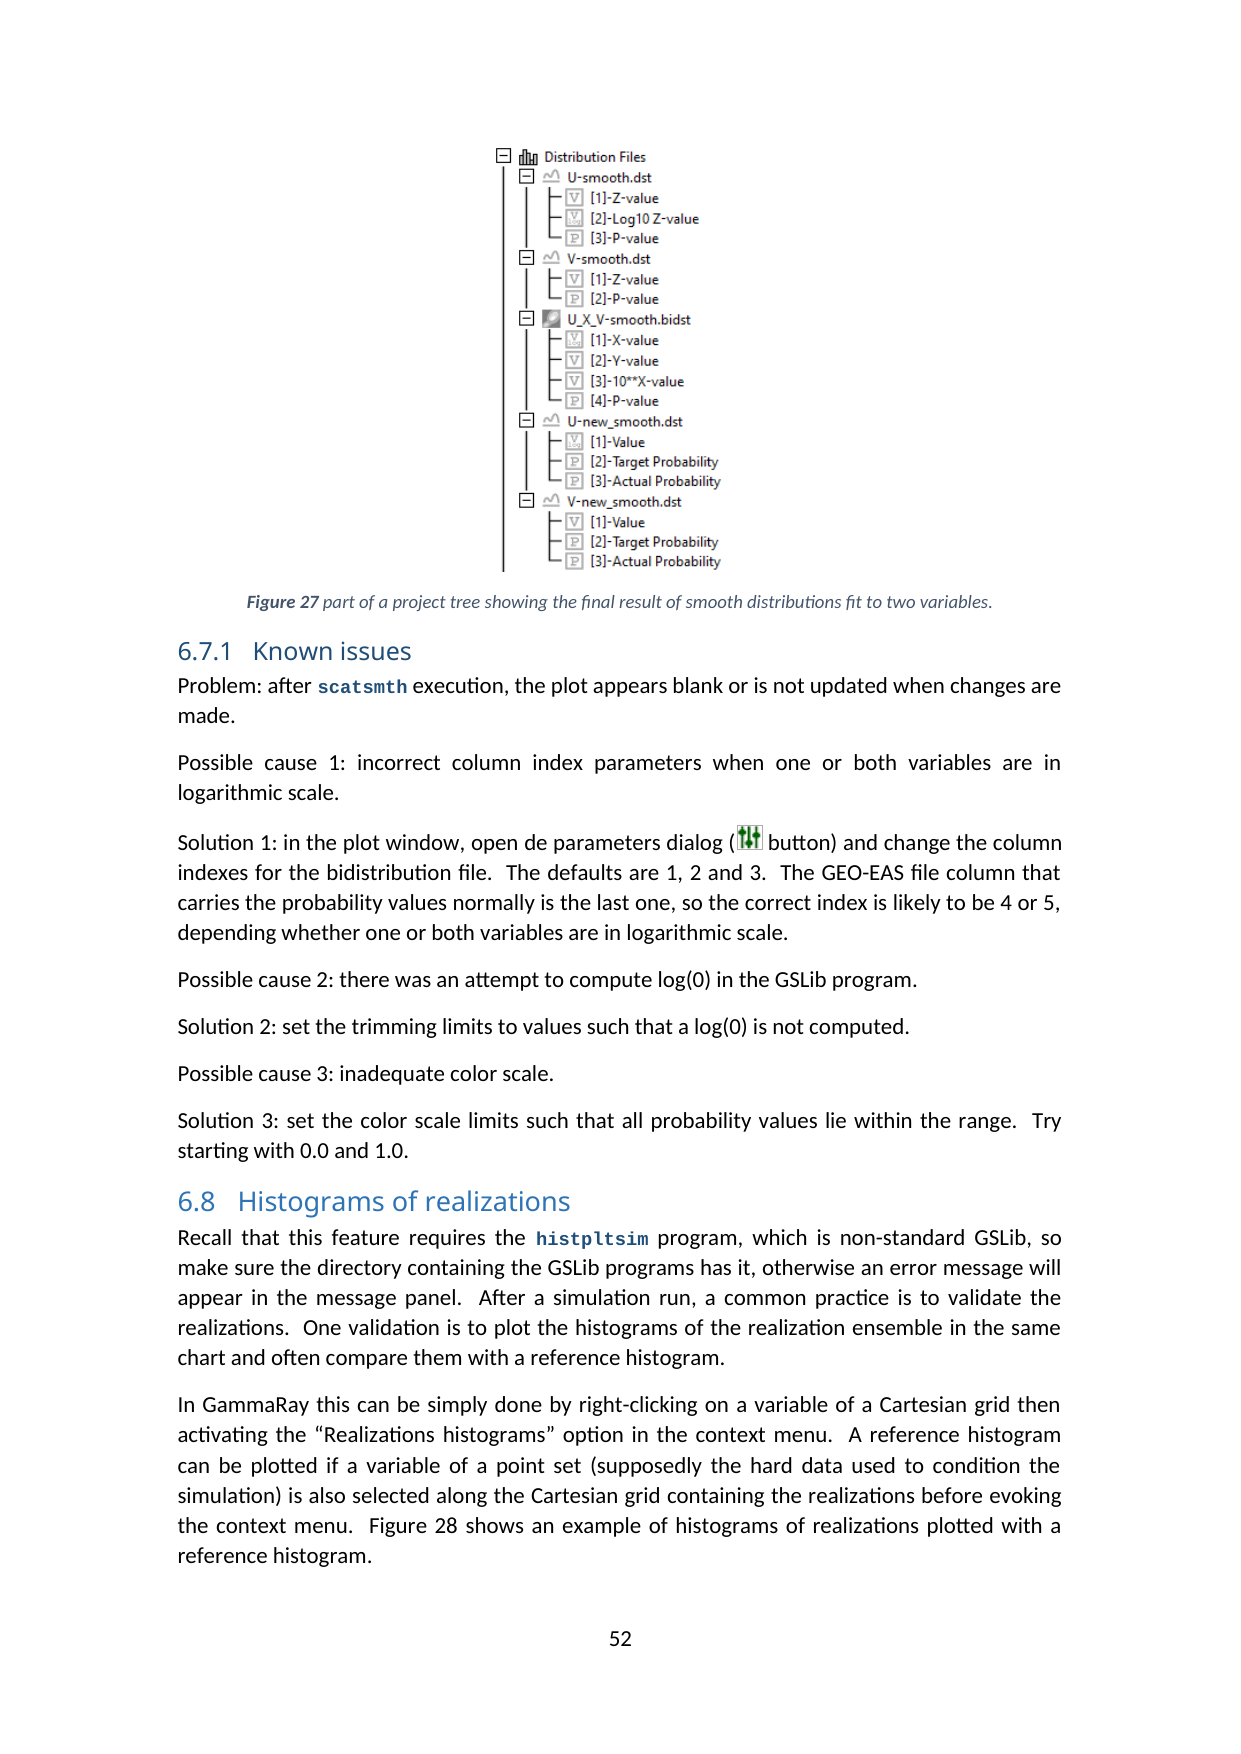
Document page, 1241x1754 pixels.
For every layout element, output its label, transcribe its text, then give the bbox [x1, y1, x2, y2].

text Figure 27 part of a project tree showing the final result of smooth distributions fit to two variables. [177, 590, 1063, 613]
text Solution 3: set the color scale limits such that all probability values lie within the range. Try starting with 0.0 and 1.0. [177, 1106, 1063, 1164]
text Possible cause 3: inadequate color scale. [177, 1059, 1063, 1087]
text Possible cause 2: there was an attempt to compute log(0) in the GSLib program. [177, 965, 1063, 993]
picture [495, 147, 745, 572]
text Possible cause 1: incorrect column index parameters when one or both variables are in logarithmic scale. [177, 748, 1063, 806]
text Solution 1: in the plot window, open de parameters dialog ( button) and change the column indexes for the bidistribution file. The defaults are 1, 2 and 3. The GEO-EAS file column that carries the probability values normally is the last one, so the correct index is likely to be 4 or 5, depending whether one or both variables are in logarithmic scale. [177, 825, 1063, 946]
text Problem: after scatsmth execution, the plot appears blank or is not updated when changes are made. [177, 671, 1063, 729]
subtitle Histograms of realizations [177, 1183, 1063, 1220]
picture [738, 826, 762, 849]
text Solution 2: set the trimming limits to values such that a log(0) is not computed. [177, 1012, 1063, 1040]
text In GammaRay this can be simply done by right-clicking on a variable of a Cartesian grid then activating the “Realizations histograms” option in the context menu. A reference histogram can be plotted if a variable of a point set (supposedly the hard data used to condition the simulation) is also selected along the Cartesian grid containing the realizations before evoking the context menu. Figure 28 shows an example of histograms of realizations plotted with a reference histogram. [177, 1390, 1063, 1569]
text Recall that this feature requires the histpltsim program, which is non-standard GSLib, so make sure the directory containing the GSLib programs has it, otherwise an error message will appear in the message panel. After a simulation run, a common practice is to validate the realizations. One validation is to plot the histograms of the realization ensemble in the same chart and often compare them with a reference histogram. [177, 1223, 1063, 1372]
subtitle Known issues [177, 634, 1063, 668]
